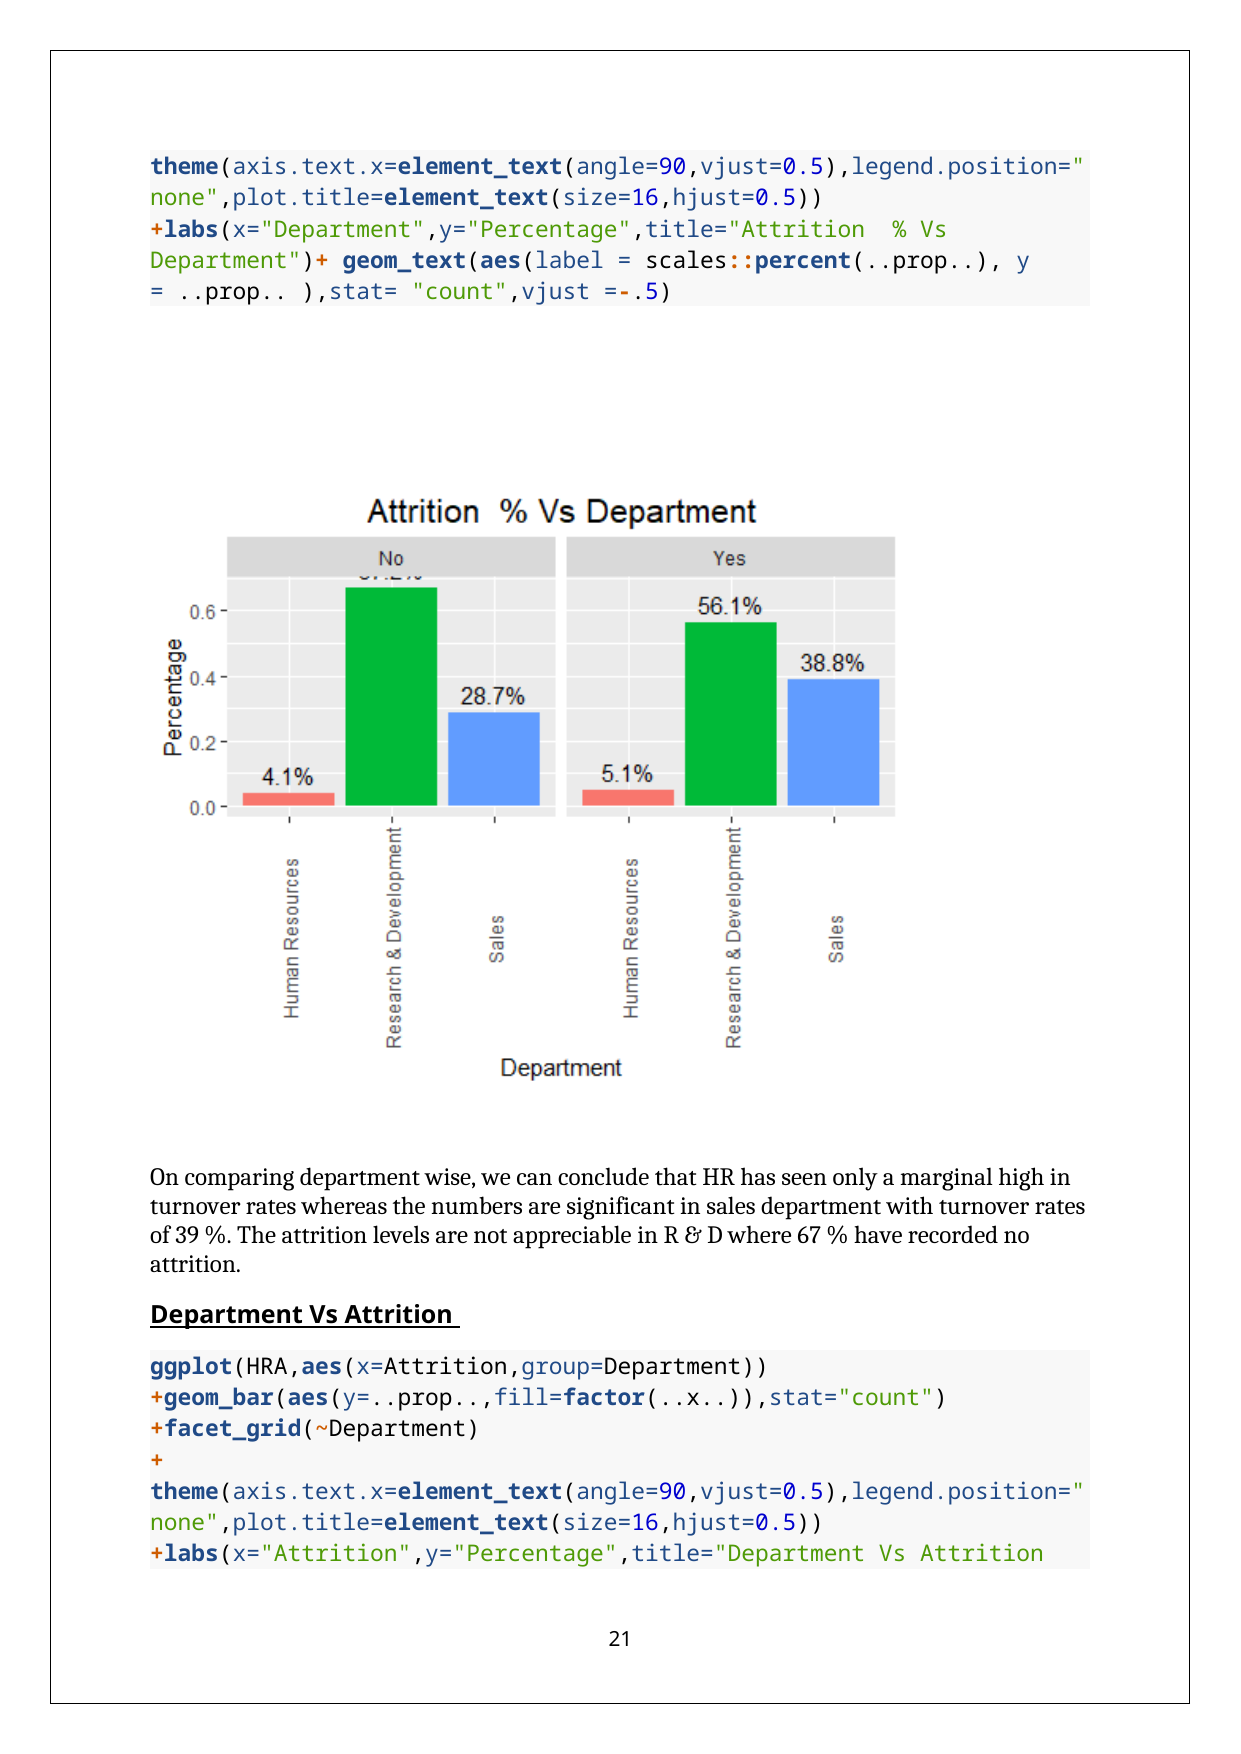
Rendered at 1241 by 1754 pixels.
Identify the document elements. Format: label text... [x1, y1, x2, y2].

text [150, 150, 1090, 306]
text On comparing department wise, we can conclude that HR has seen only a marginal high in turnover rates whereas the numbers are significant in sales department with turnover rates of 39 %. The attrition levels are not appreciable in R & D where 67 % have recorded no attrition. [150, 1163, 1090, 1278]
text Department Vs Attrition [150, 1297, 1090, 1331]
picture [150, 485, 908, 1092]
